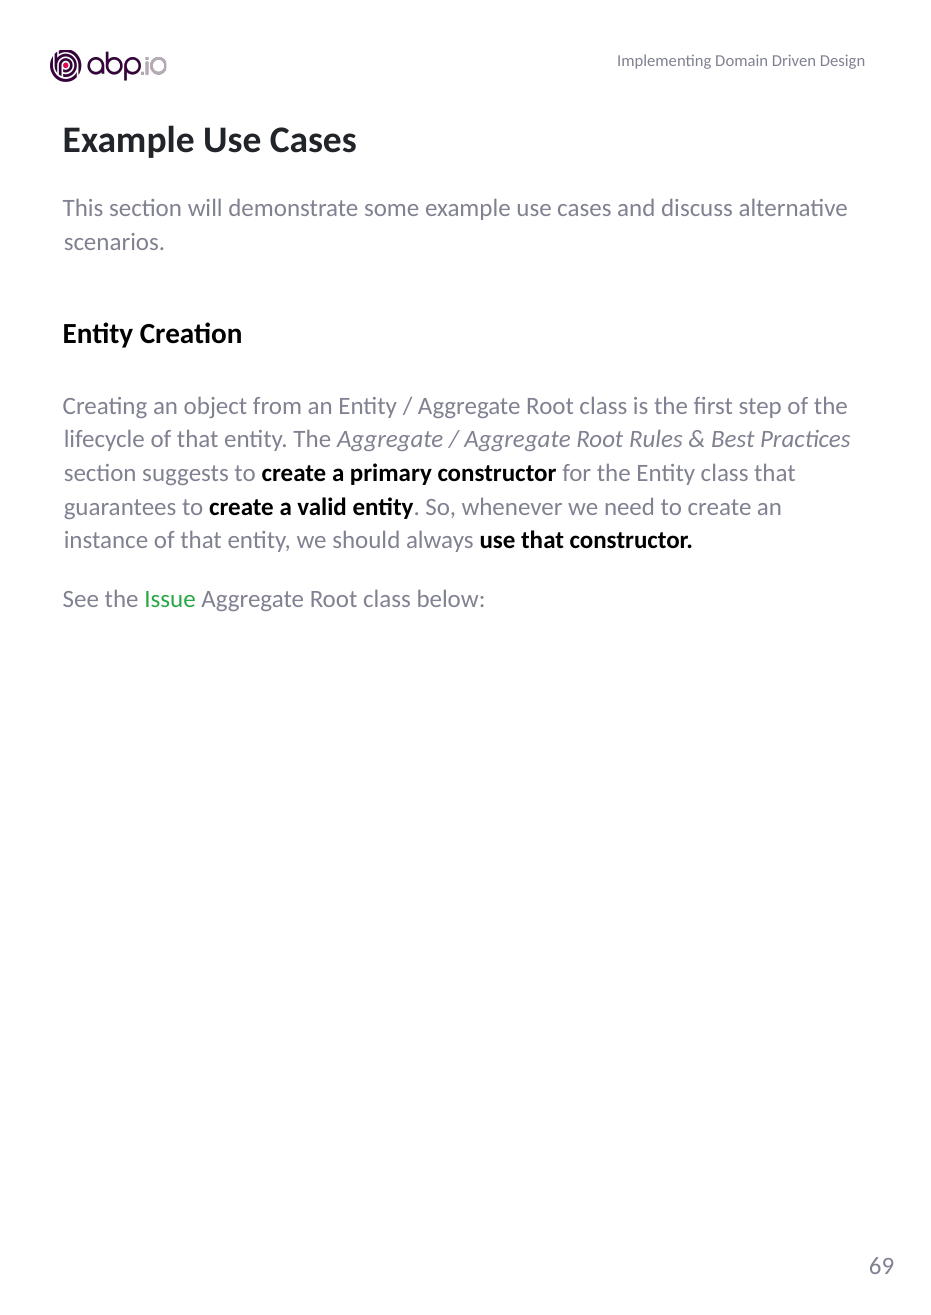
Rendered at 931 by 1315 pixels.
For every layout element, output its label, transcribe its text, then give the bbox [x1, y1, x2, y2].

text See the Issue Aggregate Root class below: [62, 583, 865, 614]
subtitle Entity Creation [62, 315, 866, 351]
subtitle Example Use Cases [62, 116, 866, 162]
text This section will demonstrate some example use cases and discuss alternative scenarios. [62, 192, 865, 256]
text Creating an object from an Entity / Aggregate Root class is the first step of the lifecycle of that entity. The Aggregate / Aggregate Root Rules & Best Practices section suggests to create a primary constructor for the Entity class that guarantees to create a valid entity. So, whenever we need to create an instance of that entity, we should always use that constructor. [62, 390, 865, 555]
picture [50, 50, 167, 82]
